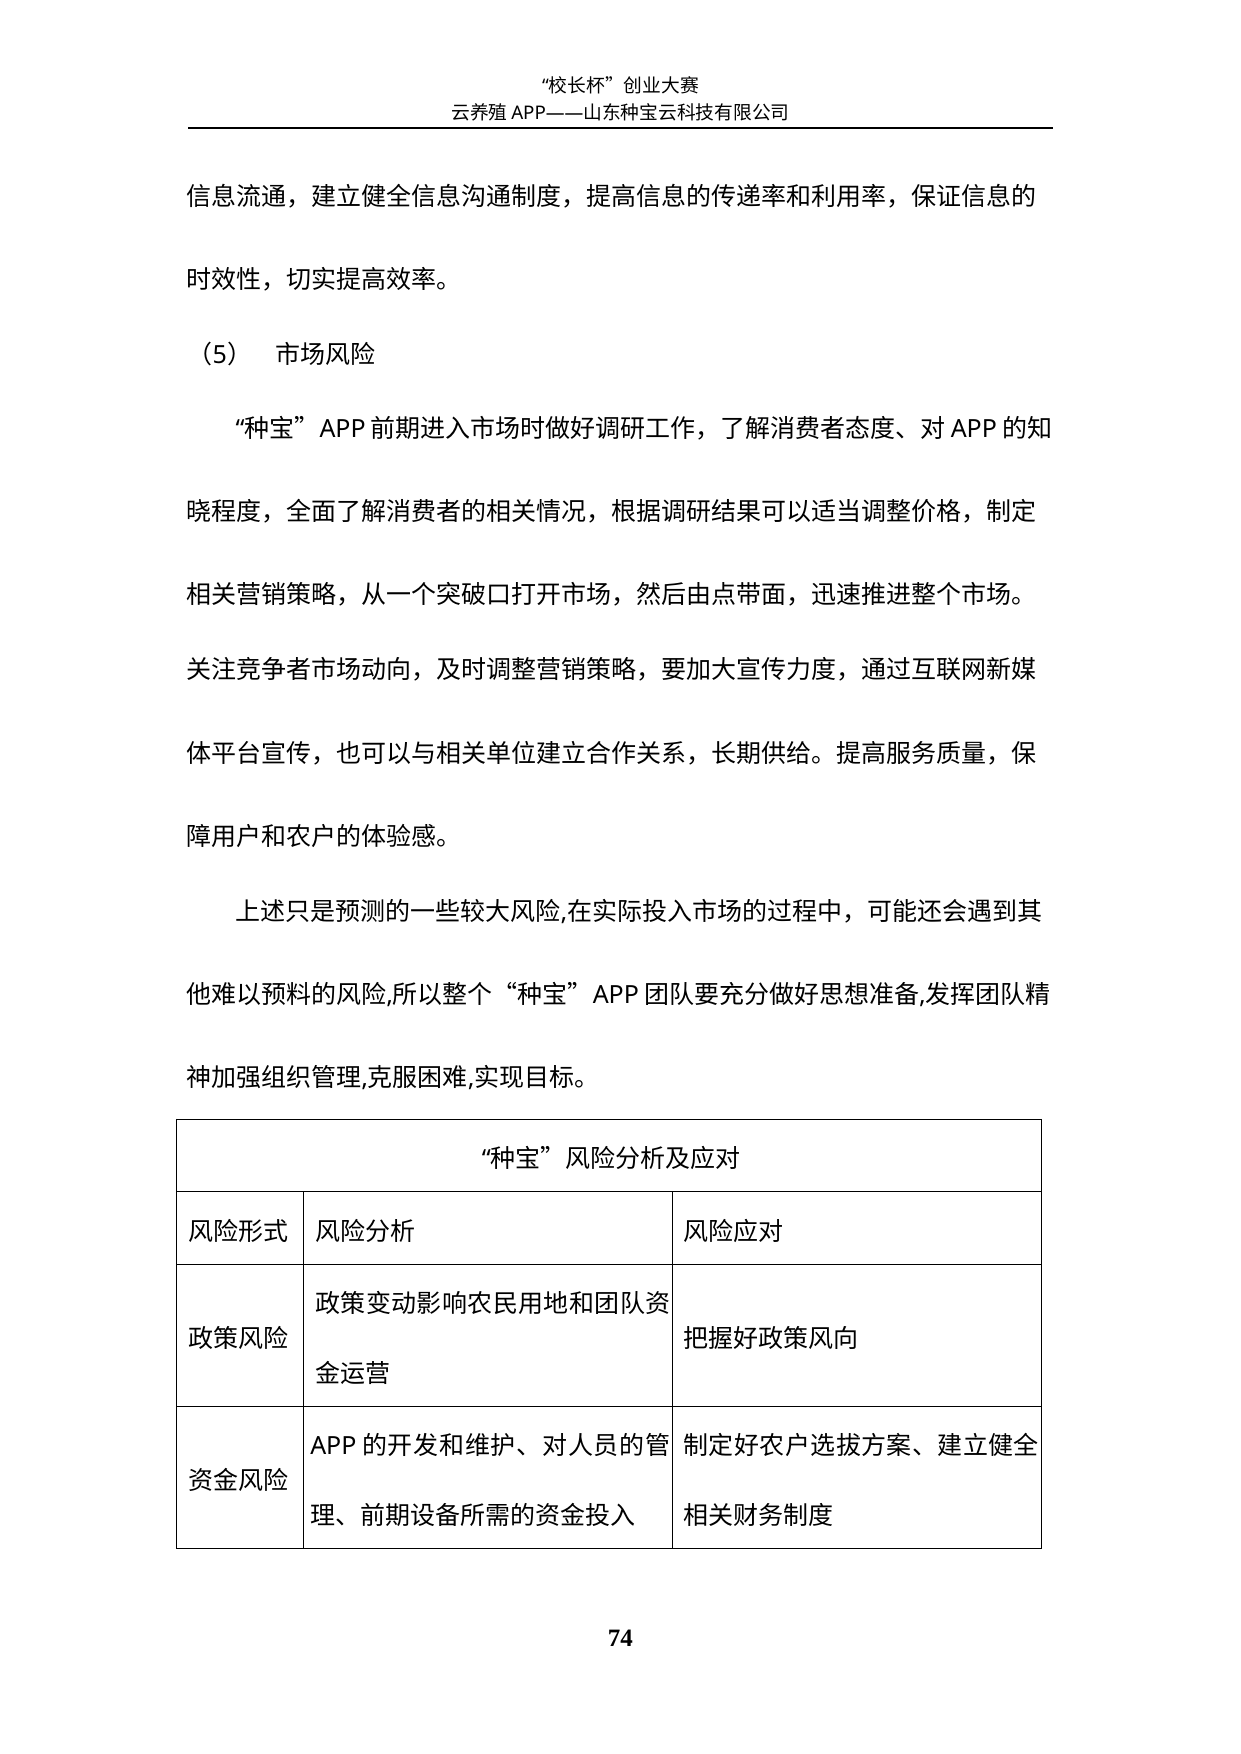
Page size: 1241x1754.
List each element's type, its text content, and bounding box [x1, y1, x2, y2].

table_cell 政策风险 [177, 1265, 303, 1406]
text “种宝”APP前期进入市场时做好调研工作，了解消费者态度、对APP的知晓程度，全面了解消费者的相关情况，根据调研结果可以适当调整价格，制定相关营销策略，从一个突破口打开市场，然后由点带面，迅速推进整个市场。 [186, 394, 1053, 625]
table_cell 政策变动影响农民用地和团队资金运营 [304, 1265, 672, 1406]
list 市场风险 [187, 321, 1053, 386]
table_header “种宝”风险分析及应对 [177, 1120, 1041, 1191]
text 关注竞争者市场动向，及时调整营销策略，要加大宣传力度，通过互联网新媒体平台宣传，也可以与相关单位建立合作关系，长期供给。提高服务质量，保障用户和农户的体验感。 [186, 636, 1053, 867]
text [186, 162, 1053, 310]
table_cell 风险分析 [304, 1192, 672, 1263]
table_cell 把握好政策风向 [673, 1265, 1041, 1406]
table_cell 风险应对 [673, 1192, 1041, 1263]
table_cell 资金风险 [177, 1407, 303, 1548]
table_cell 制定好农户选拔方案、建立健全相关财务制度 [673, 1407, 1041, 1548]
table_cell APP的开发和维护、对人员的管理、前期设备所需的资金投入 [304, 1407, 672, 1548]
text 上述只是预测的一些较大风险,在实际投入市场的过程中，可能还会遇到其他难以预料的风险,所以整个“种宝”APP团队要充分做好思想准备,发挥团队精神加强组织管理,克服困难,实现目标。 [186, 877, 1053, 1108]
table_cell 风险形式 [177, 1192, 303, 1263]
